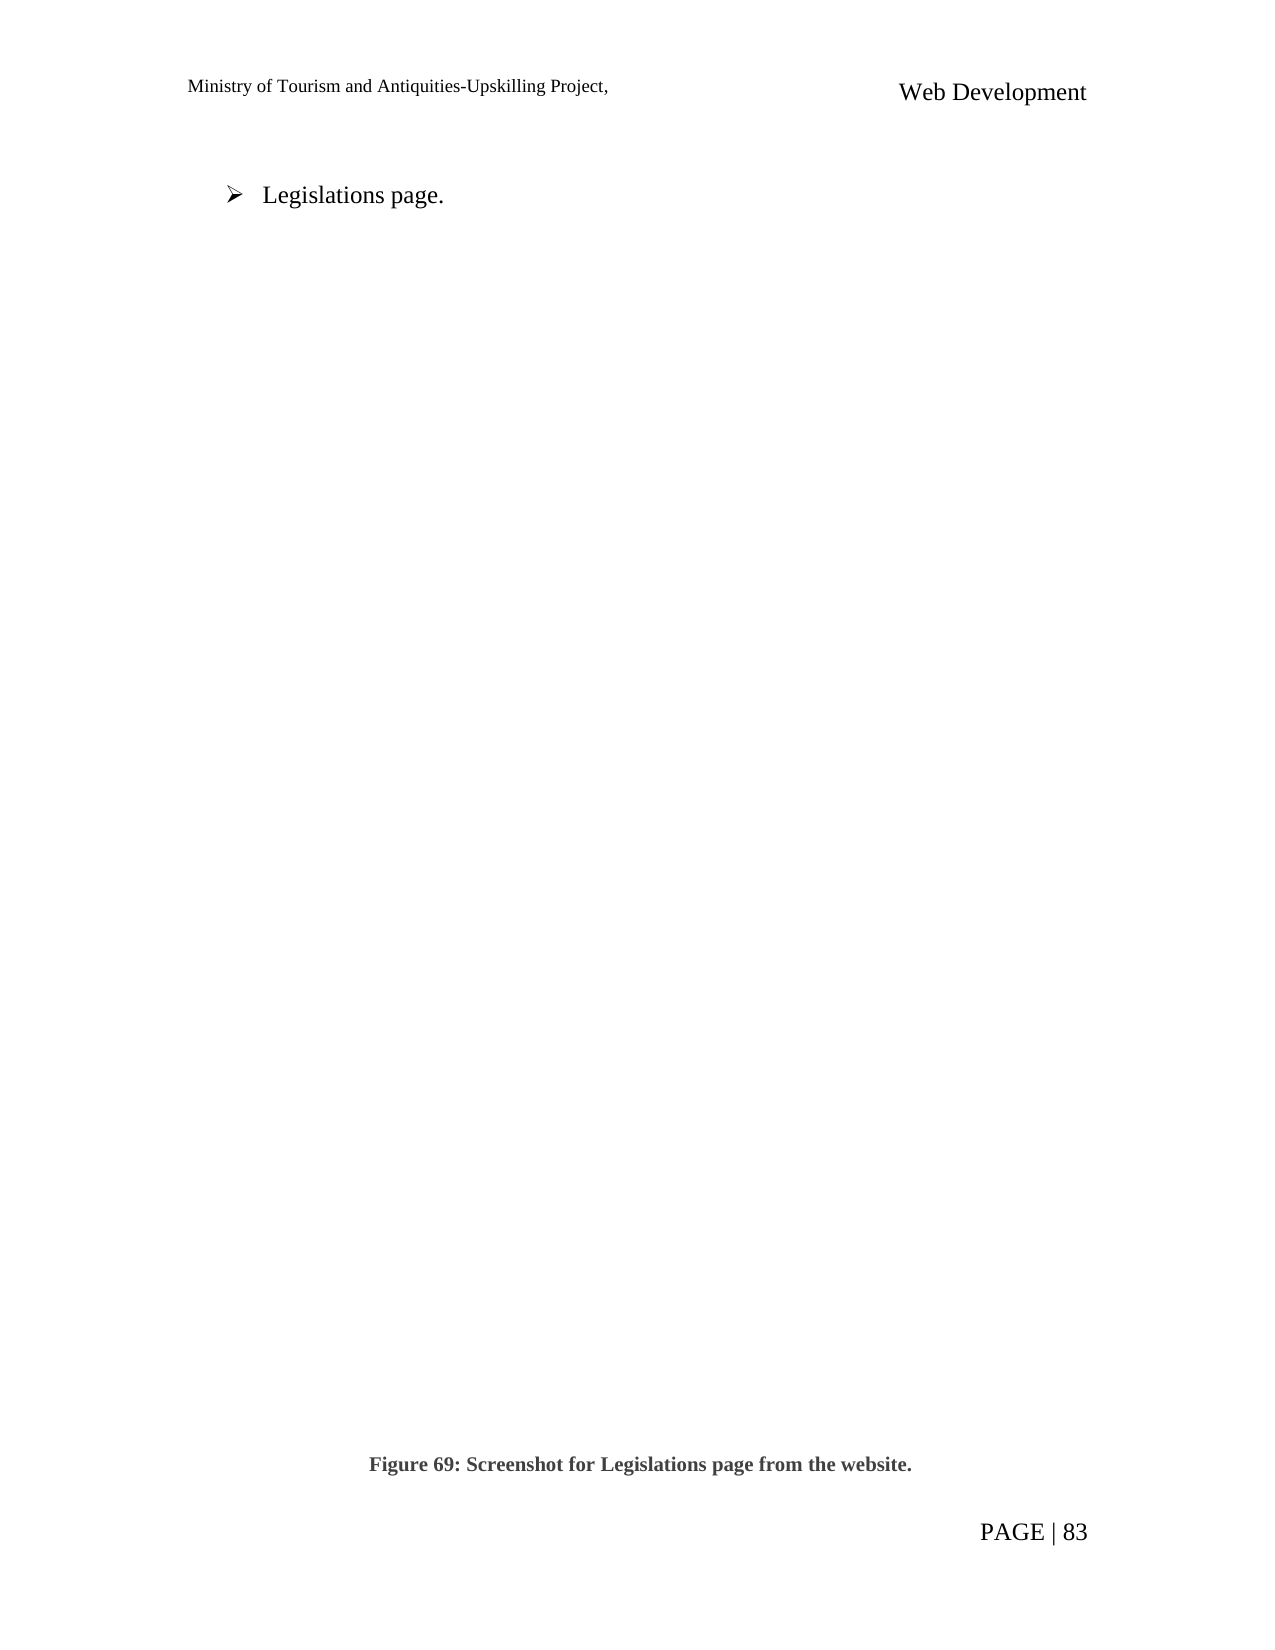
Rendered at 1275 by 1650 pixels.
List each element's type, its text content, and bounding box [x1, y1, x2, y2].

list Legislations page. [225, 180, 1087, 209]
